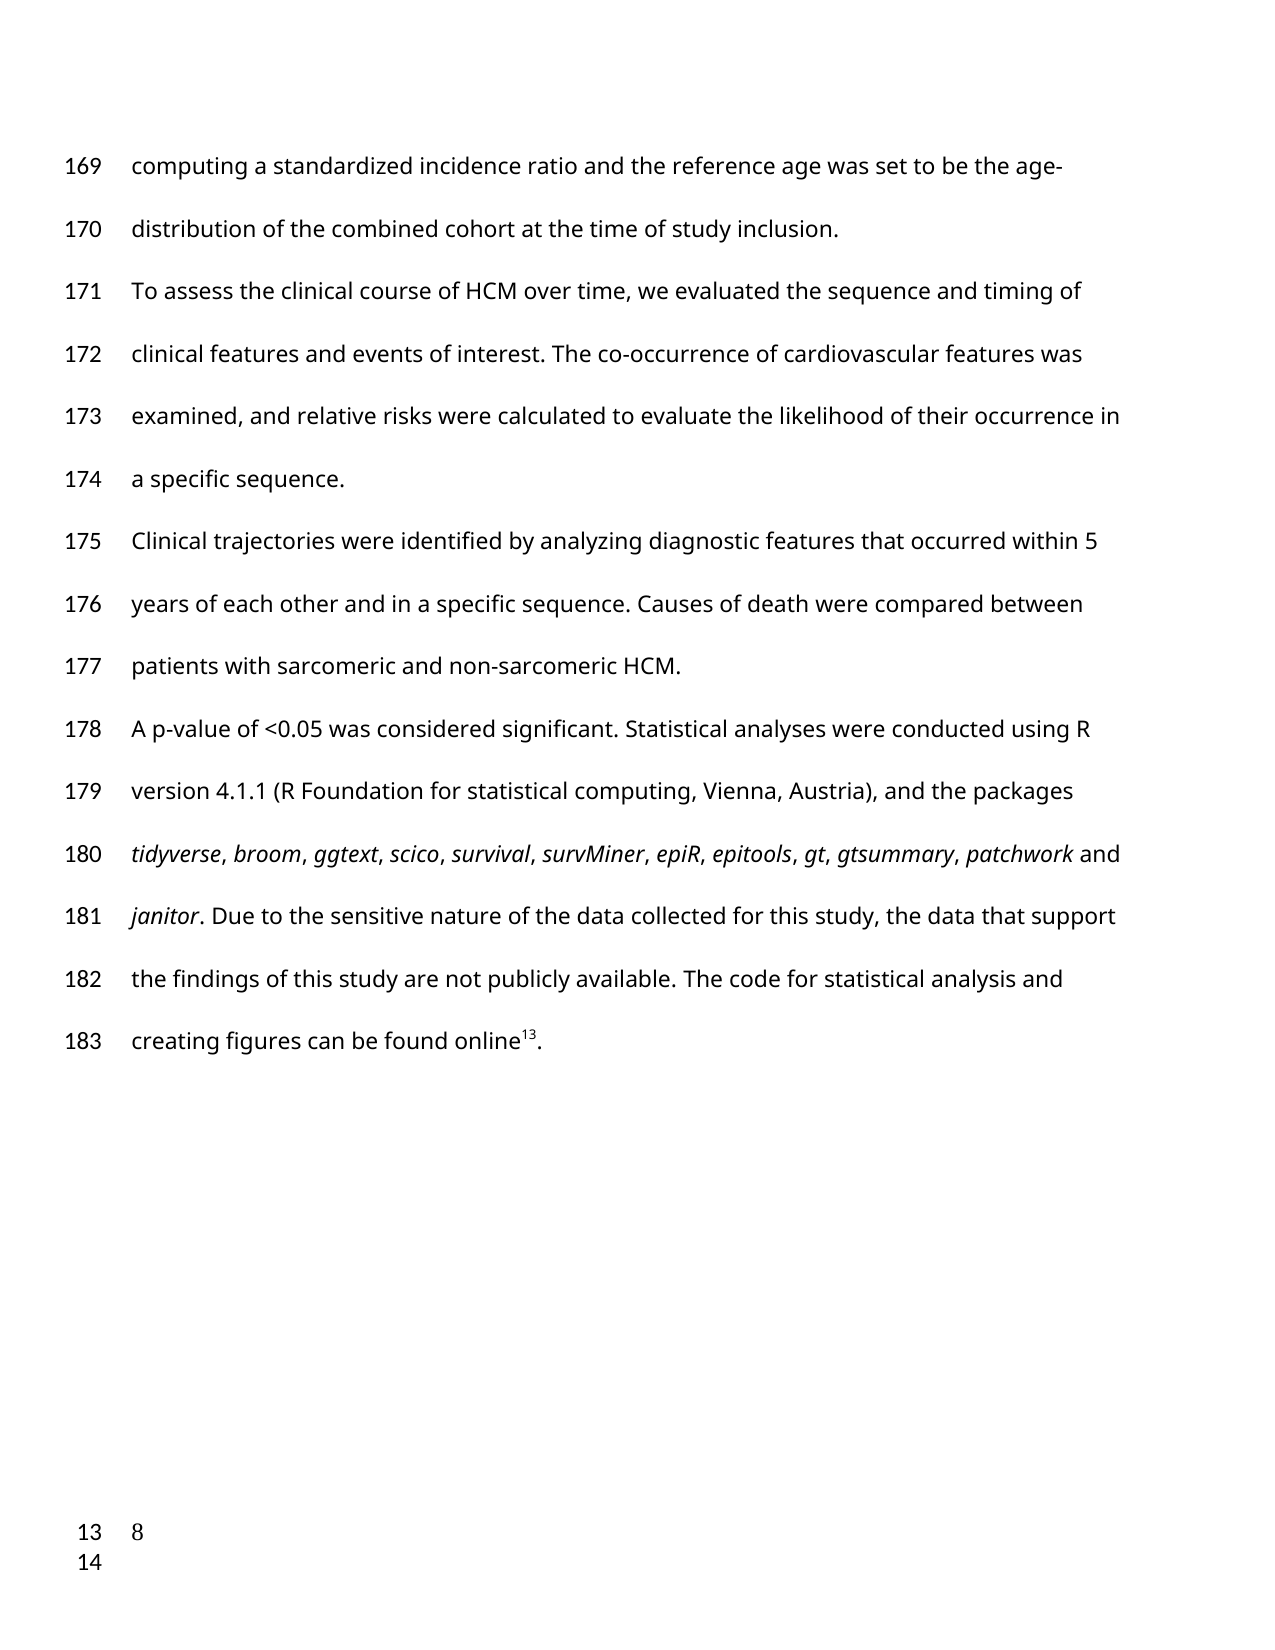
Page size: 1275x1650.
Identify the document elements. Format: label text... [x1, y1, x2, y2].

text Clinical trajectories were identified by analyzing diagnostic features that occurred within 5 years of each other and in a specific sequence. Causes of death were compared between patients with sarcomeric and non-sarcomeric HCM. [131, 525, 1125, 681]
text To assess the clinical course of HCM over time, we evaluated the sequence and timing of clinical features and events of interest. The co-occurrence of cardiovascular features was examined, and relative risks were calculated to evaluate the likelihood of their occurrence in a specific sequence. [131, 275, 1125, 494]
text A p-value of <0.05 was considered significant. Statistical analyses were conducted using R version 4.1.1 (R Foundation for statistical computing, Vienna, Austria), and the packages tidyverse, broom, ggtext, scico, survival, survMiner, epiR, epitools, gt, gtsummary, patchwork and janitor. Due to the sensitive nature of the data collected for this study, the data that support the findings of this study are not publicly available. The code for statistical analysis and creating figures can be found online13. [131, 712, 1125, 1056]
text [131, 150, 1125, 244]
